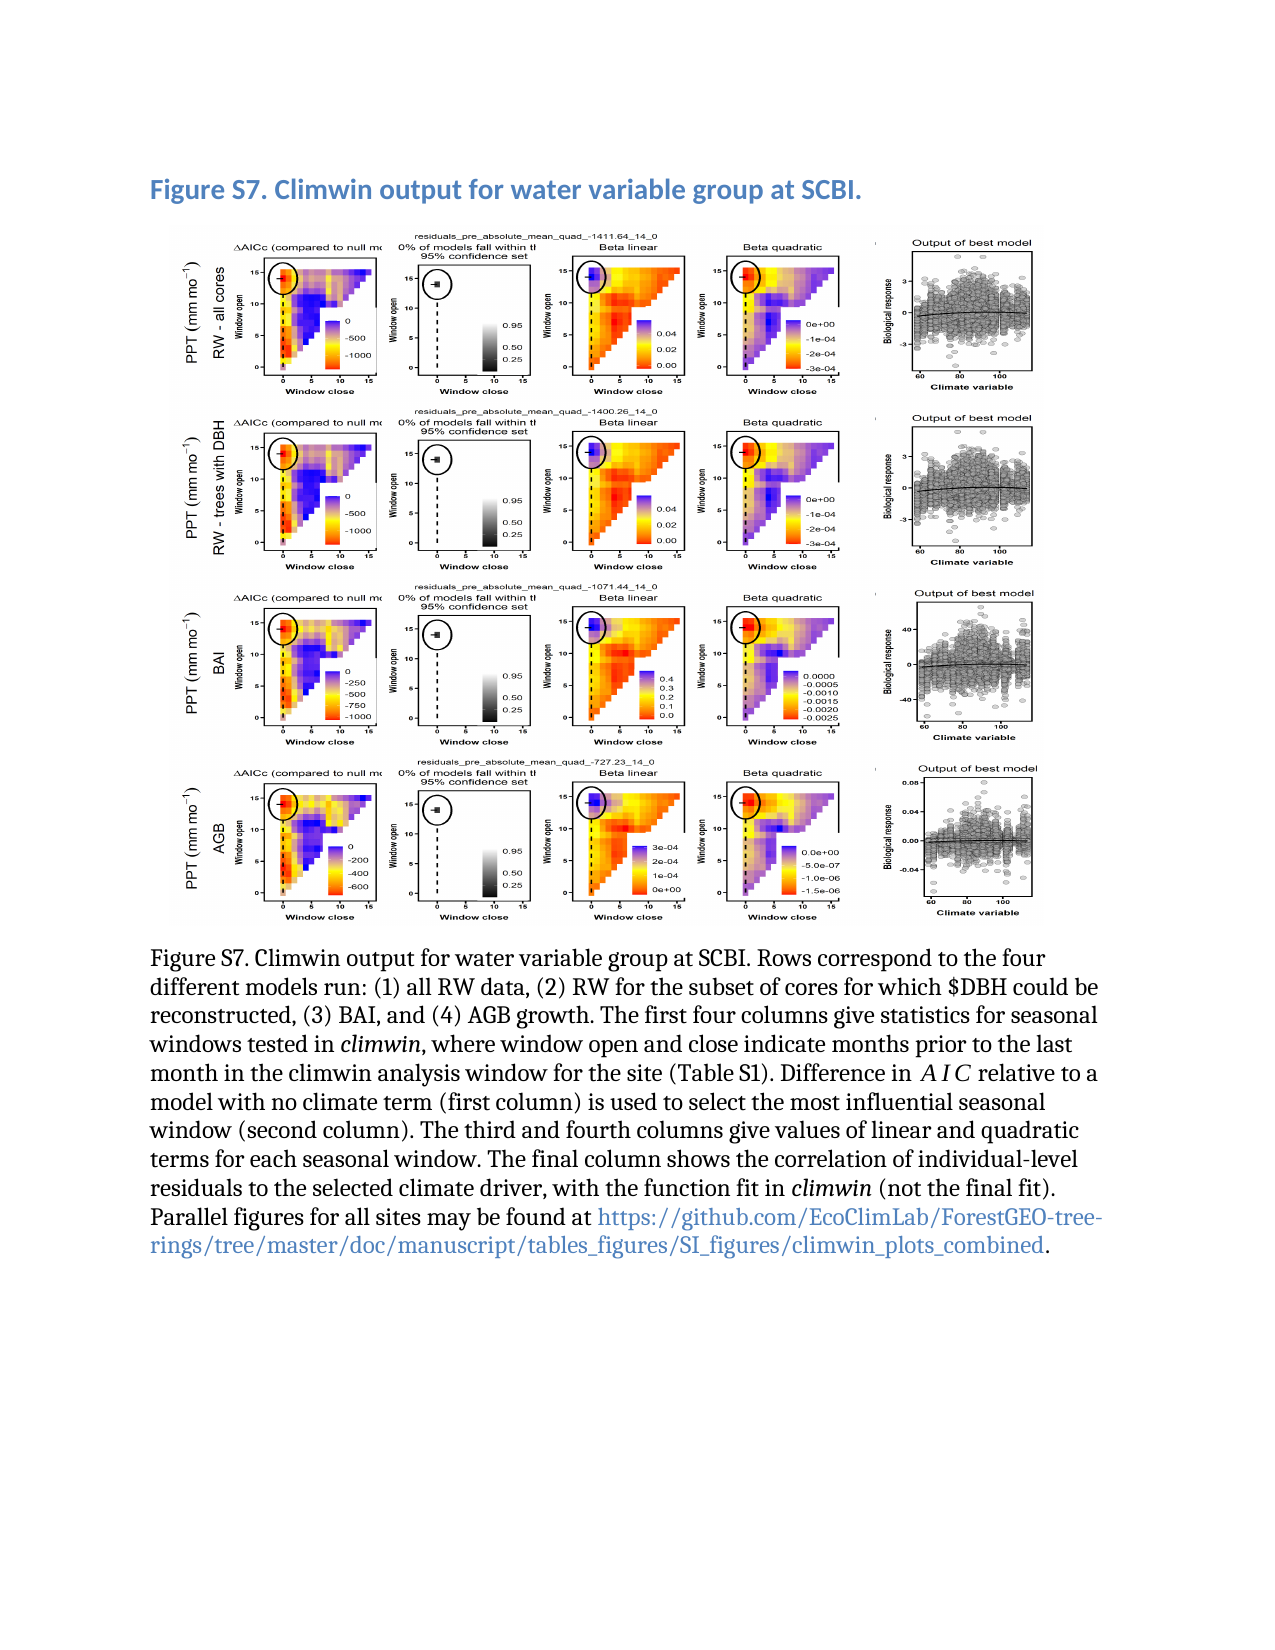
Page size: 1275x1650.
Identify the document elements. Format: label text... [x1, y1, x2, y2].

picture [168, 225, 1044, 926]
text Figure S7. Climwin output for water variable group at SCBI. Rows correspond to the four different models run: (1) all RW data, (2) RW for the subset of cores for which $DBH could be reconstructed, (3) BAI, and (4) AGB growth. The first four columns give statistics for seasonal windows tested in climwin, where window open and close indicate months prior to the last month in the climwin analysis window for the site (Table S1). Difference in relative to a model with no climate term (first column) is used to select the most influential seasonal window (second column). The third and fourth columns give values of linear and quadratic terms for each seasonal window. The final column shows the correlation of individual-level residuals to the selected climate driver, with the function fit in climwin (not the final fit). Parallel figures for all sites may be found at https://github.com/EcoClimLab/ForestGEO-tree-rings/tree/master/doc/manuscript/tables_figures/SI_figures/climwin_plots_combined. [150, 944, 1125, 1260]
subtitle Figure S7. Climwin output for water variable group at SCBI. [150, 171, 1125, 206]
